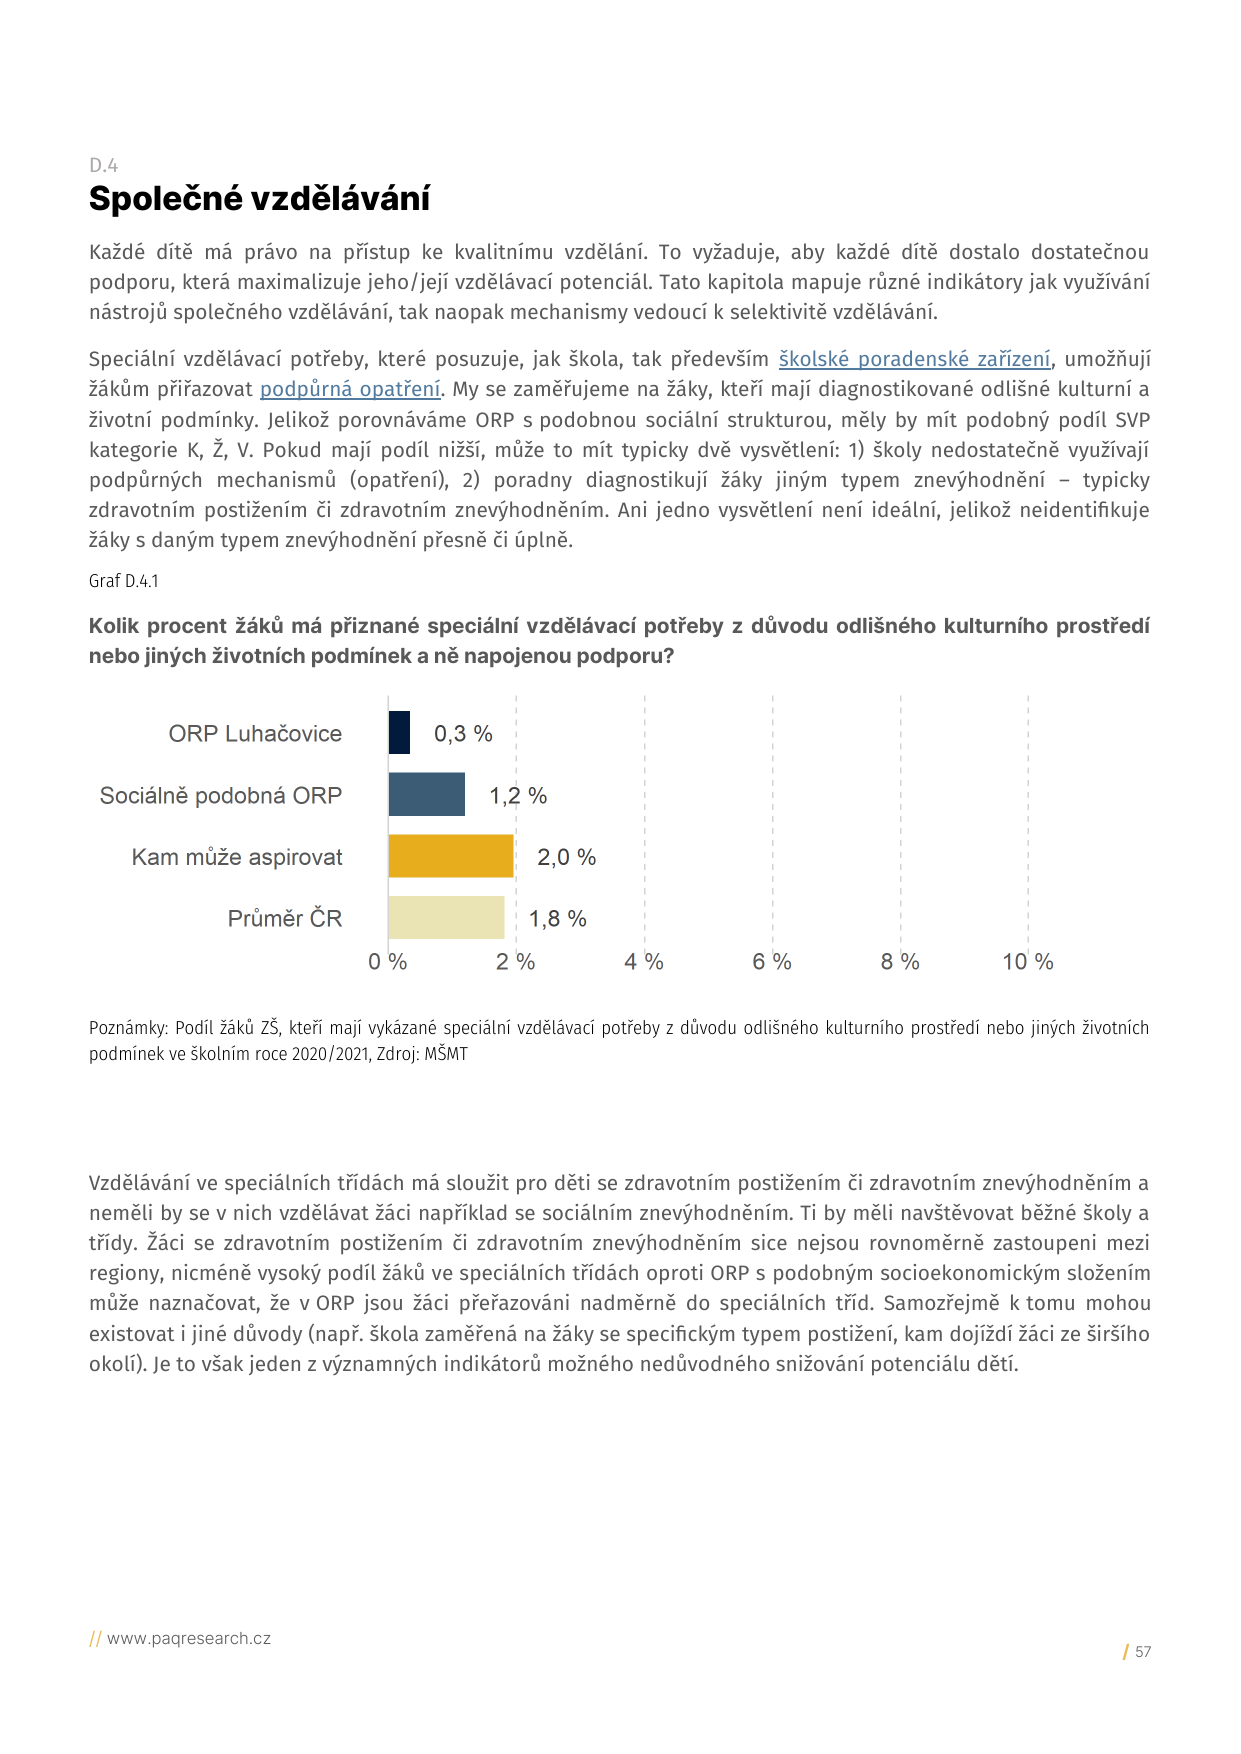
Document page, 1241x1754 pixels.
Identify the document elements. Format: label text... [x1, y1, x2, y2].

text D.4 [89, 148, 1152, 178]
subtitle Společné vzdělávání [89, 178, 1152, 218]
text Vzdělávání ve speciálních třídách má sloužit pro děti se zdravotním postižením či zdravotním znevýhodněním a neměli by se v nich vzdělávat žáci například se sociálním znevýhodněním. Ti by měli navštěvovat běžné školy a třídy. Žáci se zdravotním postižením či zdravotním znevýhodněním sice nejsou rovnoměrně zastoupeni mezi regiony, nicméně vysoký podíl žáků ve speciálních třídách oproti ORP s podobným socioekonomickým složením může naznačovat, že v ORP jsou žáci přeřazováni nadměrně do speciálních tříd. Samozřejmě k tomu mohou existovat i jiné důvody (např. škola zaměřená na žáky se specifickým typem postižení, kam dojíždí žáci ze širšího okolí). Je to však jeden z významných indikátorů možného nedůvodného snižování potenciálu dětí. [89, 1165, 1152, 1377]
picture [88, 668, 1139, 1001]
text Graf D.4.1 [89, 570, 1152, 593]
text Každé dítě má právo na přístup ke kvalitnímu vzdělání. To vyžaduje, aby každé dítě dostalo dostatečnou podporu, která maximalizuje jeho/její vzdělávací potenciál. Tato kapitola mapuje různé indikátory jak využívání nástrojů společného vzdělávání, tak naopak mechanismy vedoucí k selektivitě vzdělávání. [89, 235, 1152, 325]
text Poznámky: Podíl žáků ZŠ, kteří mají vykázané speciální vzdělávací potřeby z důvodu odlišného kulturního prostředí nebo jiných životních podmínek ve školním roce 2020/2021, Zdroj: MŠMT [89, 1017, 1152, 1065]
text Kolik procent žáků má přiznané speciální vzdělávací potřeby z důvodu odlišného kulturního prostředí nebo jiných životních podmínek a ně napojenou podporu? [89, 608, 1152, 669]
text Speciální vzdělávací potřeby, které posuzuje, jak škola, tak především školské poradenské zařízení, umožňují žákům přiřazovat podpůrná opatření. My se zaměřujeme na žáky, kteří mají diagnostikované odlišné kulturní a životní podmínky. Jelikož porovnáváme ORP s podobnou sociální strukturou, měly by mít podobný podíl SVP kategorie K, Ž, V. Pokud mají podíl nižší, může to mít typicky dvě vysvětlení: 1) školy nedostatečně využívají podpůrných mechanismů (opatření), 2) poradny diagnostikují žáky jiným typem znevýhodnění – typicky zdravotním postižením či zdravotním znevýhodněním. Ani jedno vysvětlení není ideální, jelikož neidentifikuje žáky s daným typem znevýhodnění přesně či úplně. [89, 342, 1152, 553]
